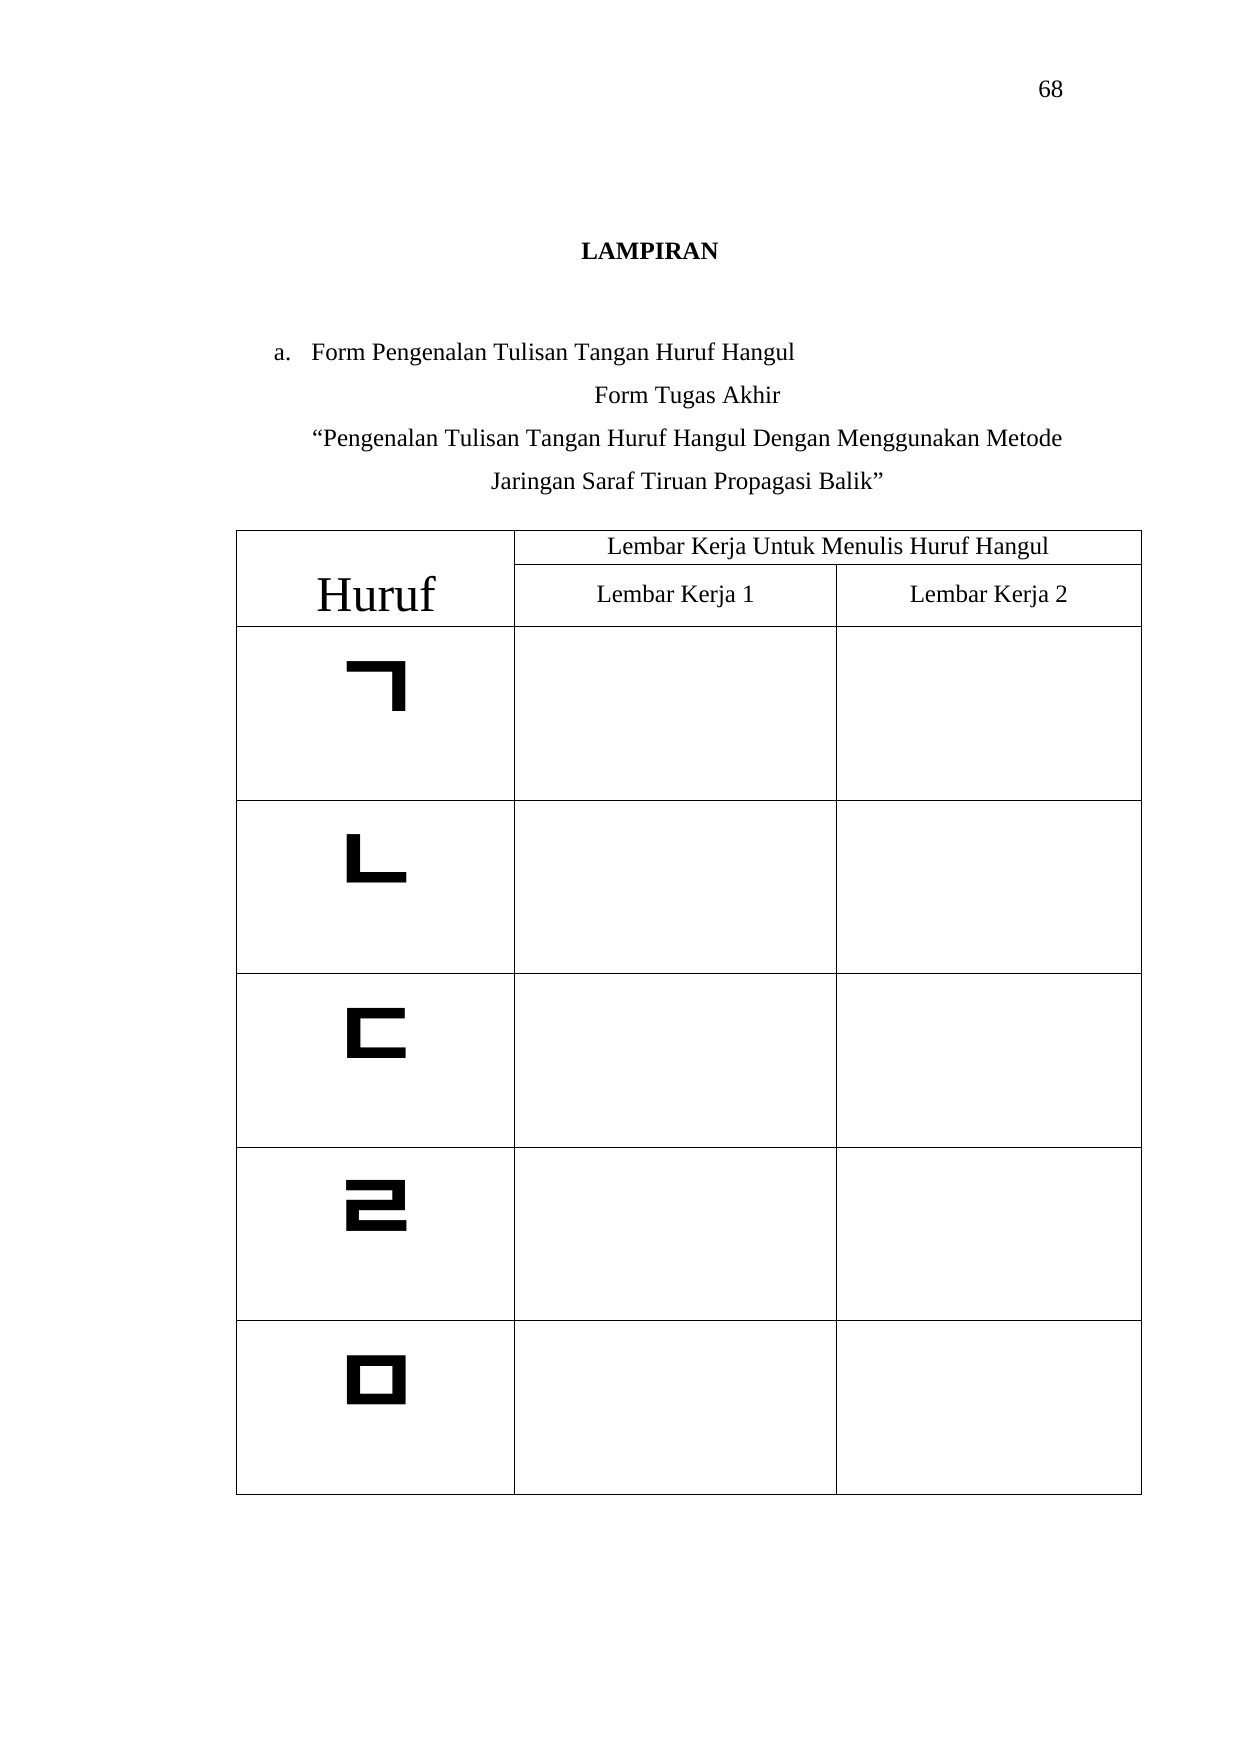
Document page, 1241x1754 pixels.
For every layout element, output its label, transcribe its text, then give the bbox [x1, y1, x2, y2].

table_cell [515, 801, 836, 973]
list “Pengenalan Tulisan Tangan Huruf Hangul Dengan Menggunakan Metode Jaringan Saraf Tiruan Propagasi Balik” [311, 423, 1063, 495]
table_cell [837, 627, 1141, 799]
table_cell [515, 1321, 836, 1494]
table_cell ㄱ [237, 627, 514, 799]
table_cell [515, 1148, 836, 1320]
table_header Lembar Kerja Untuk Menulis Huruf Hangul [515, 531, 1141, 564]
subtitle LAMPIRAN [236, 236, 1063, 265]
table_cell [515, 627, 836, 799]
table_cell ㄹ [237, 1148, 514, 1320]
table_cell [837, 1321, 1141, 1494]
table_cell [515, 974, 836, 1147]
table_cell [837, 974, 1141, 1147]
table_cell ㄴ [237, 801, 514, 973]
table_cell [837, 1148, 1141, 1320]
table_cell Lembar Kerja 2 [837, 565, 1141, 626]
table_cell ㅁ [237, 1321, 514, 1494]
table_cell ㄷ [237, 974, 514, 1147]
list Form Pengenalan Tulisan Tangan Huruf Hangul [274, 337, 1063, 366]
table_cell [837, 801, 1141, 973]
table_header Huruf [237, 531, 514, 626]
table_cell Lembar Kerja 1 [515, 565, 836, 626]
list Form Tugas Akhir [311, 380, 1063, 409]
